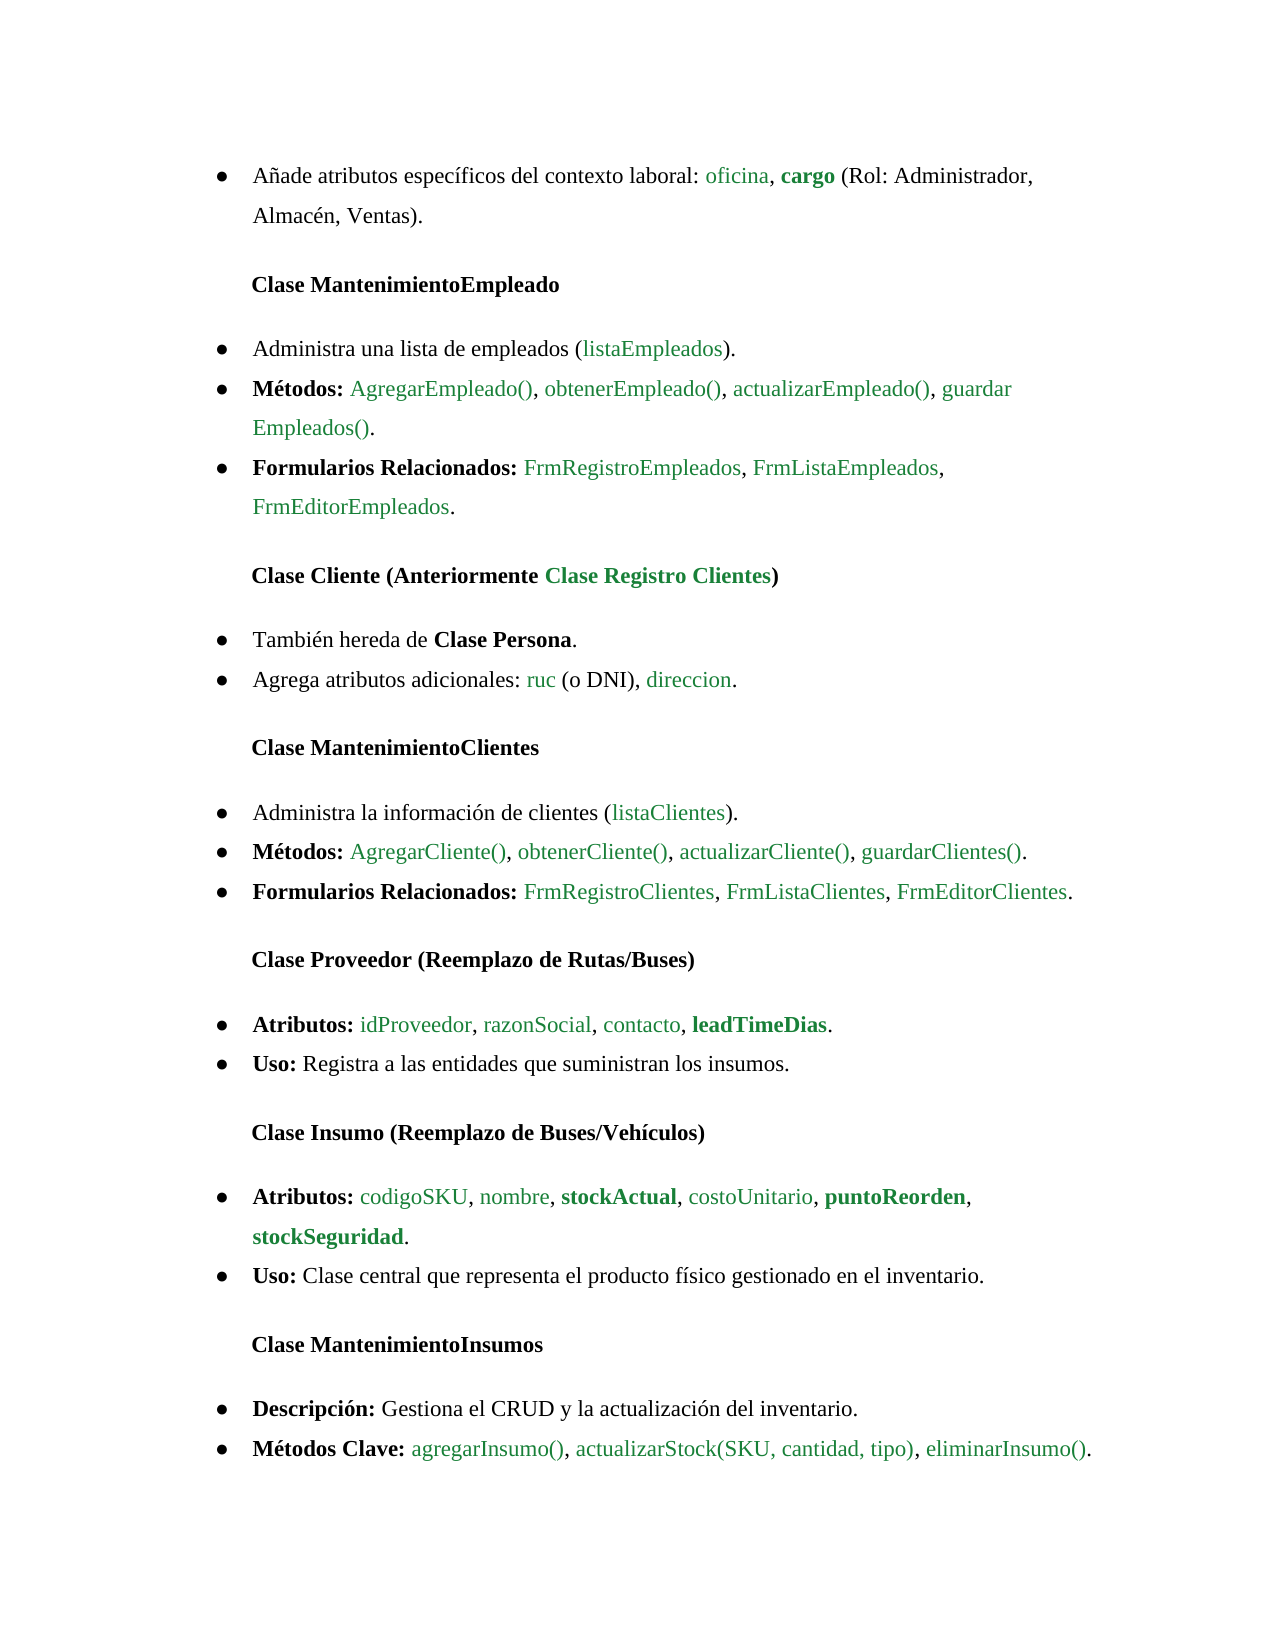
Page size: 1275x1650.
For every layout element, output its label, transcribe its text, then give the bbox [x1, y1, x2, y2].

subtitle Clase Proveedor (Reemplazo de Rutas/Buses) [177, 946, 1098, 973]
list Métodos: AgregarCliente(), obtenerCliente(), actualizarCliente(), guardarClientes(). [215, 838, 1098, 864]
list Formularios Relacionados: FrmRegistroEmpleados, FrmListaEmpleados, FrmEditorEmpleados. [215, 453, 1098, 519]
list Descripción: Gestiona el CRUD y la actualización del inventario. [215, 1396, 1098, 1422]
subtitle Clase MantenimientoInsumos [177, 1331, 1098, 1357]
subtitle Clase Cliente (Anteriormente Clase Registro Clientes) [177, 562, 1098, 588]
list Métodos: AgregarEmpleado(), obtenerEmpleado(), actualizarEmpleado(), guardar Empleados(). [215, 374, 1098, 440]
list Agrega atributos adicionales: ruc (o DNI), direccion. [215, 666, 1098, 692]
list Uso: Registra a las entidades que suministran los insumos. [215, 1050, 1098, 1077]
list Métodos Clave: agregarInsumo(), actualizarStock(SKU, cantidad, tipo), eliminarInsumo(). [215, 1435, 1098, 1461]
list También hereda de Clase Persona. [215, 626, 1098, 652]
list Añade atributos específicos del contexto laboral: oficina, cargo (Rol: Administrador, Almacén, Ventas). [215, 162, 1098, 228]
list Formularios Relacionados: FrmRegistroClientes, FrmListaClientes, FrmEditorClientes. [215, 878, 1098, 904]
subtitle Clase MantenimientoEmpleado [177, 271, 1098, 297]
list Administra la información de clientes (listaClientes). [215, 799, 1098, 825]
subtitle Clase Insumo (Reemplazo de Buses/Vehículos) [177, 1119, 1098, 1145]
subtitle Clase MantenimientoClientes [177, 734, 1098, 761]
list Administra una lista de empleados (listaEmpleados). [215, 335, 1098, 361]
list Uso: Clase central que representa el producto físico gestionado en el inventario. [215, 1262, 1098, 1289]
list Atributos: idProveedor, razonSocial, contacto, leadTimeDias. [215, 1011, 1098, 1037]
list Atributos: codigoSKU, nombre, stockActual, costoUnitario, puntoReorden, stockSeguridad. [215, 1183, 1098, 1249]
